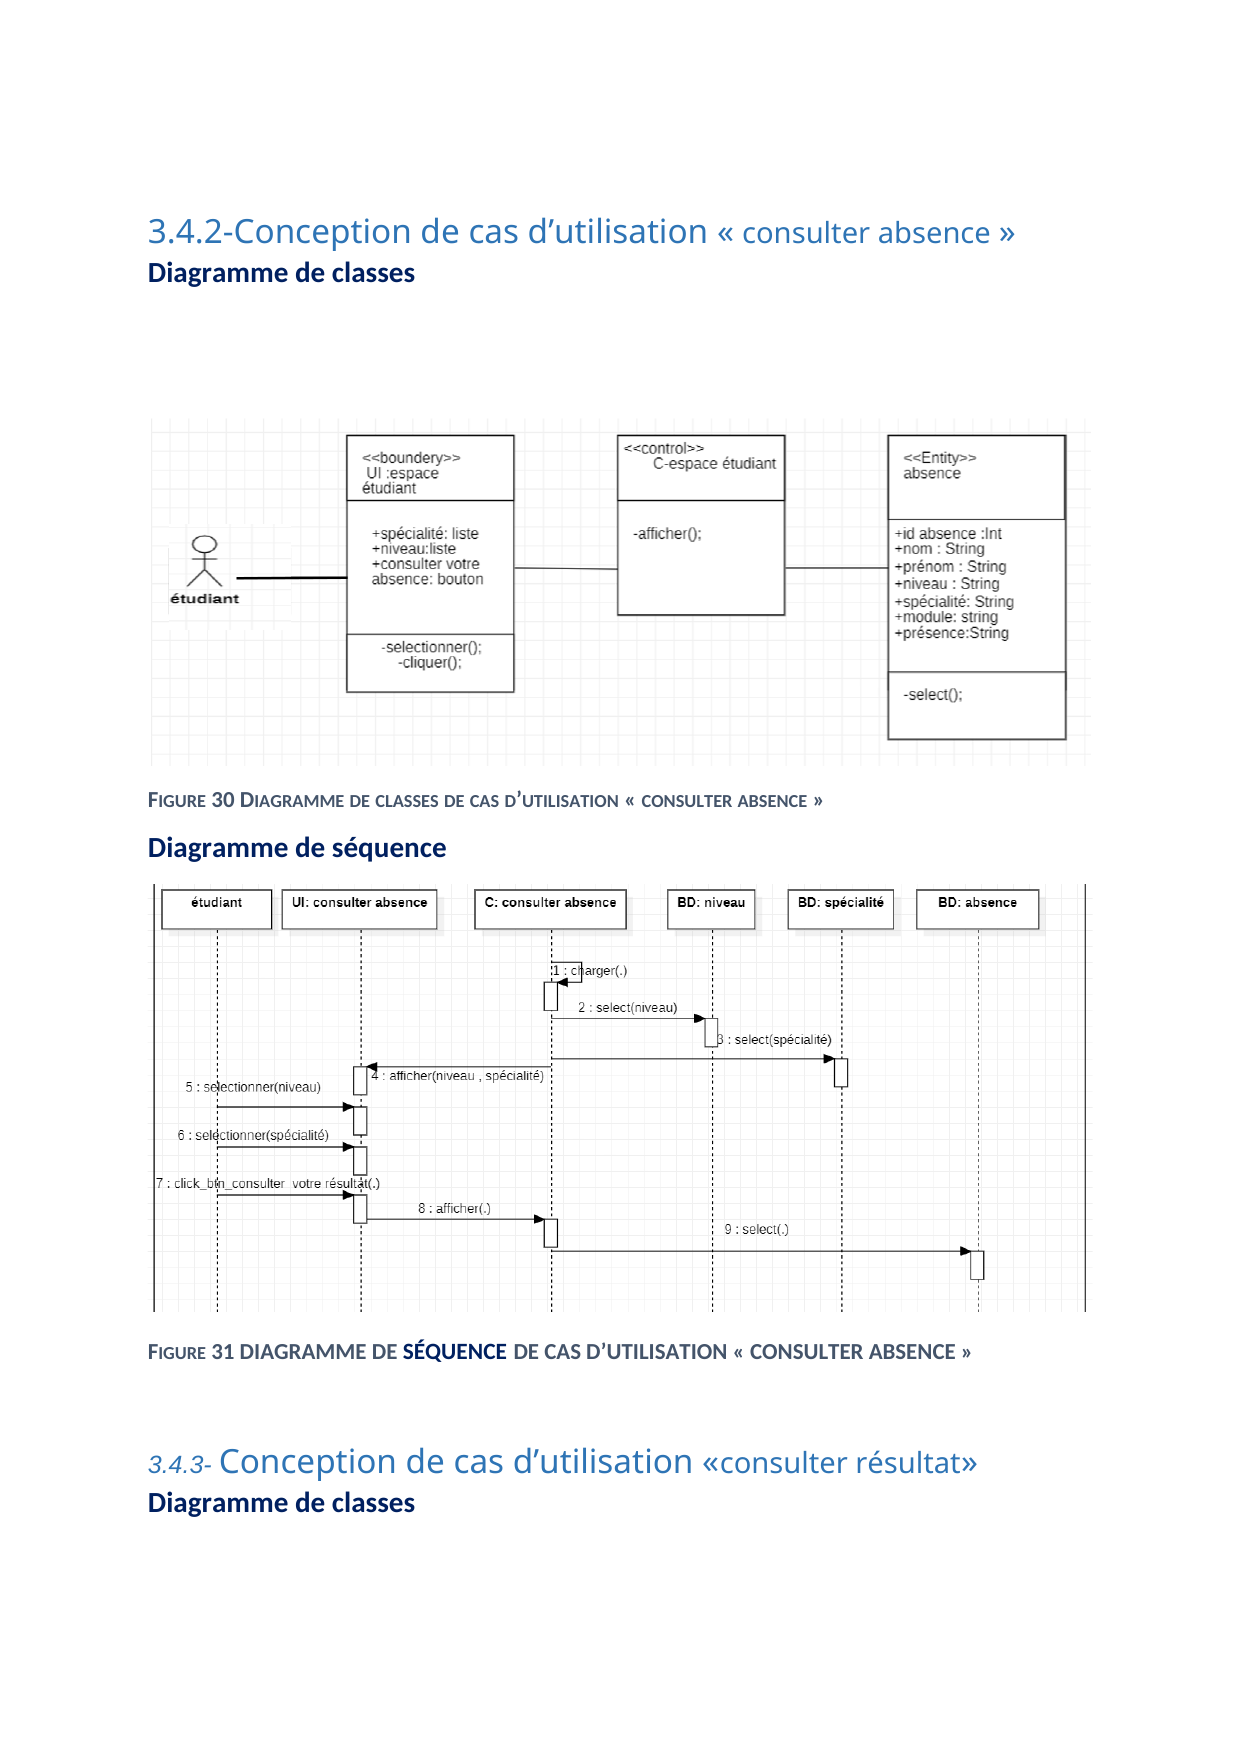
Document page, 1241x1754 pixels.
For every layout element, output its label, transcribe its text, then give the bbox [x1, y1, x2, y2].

picture [147, 416, 1093, 766]
text Diagramme de séquence [148, 829, 1093, 865]
text Diagramme de classes [148, 1484, 1093, 1519]
subtitle 3.4.3- Conception de cas d’utilisation «consulter résultat» [148, 1438, 1093, 1484]
subtitle 3.4.2-Conception de cas d’utilisation « consulter absence » [148, 208, 1093, 254]
text Figure 31 DIAGRAMME DE séquence DE CAS D’UTILISATION « CONSULTER ABSENCE » [148, 1331, 1093, 1366]
picture [147, 884, 1093, 1312]
text Diagramme de classes [148, 254, 1093, 289]
